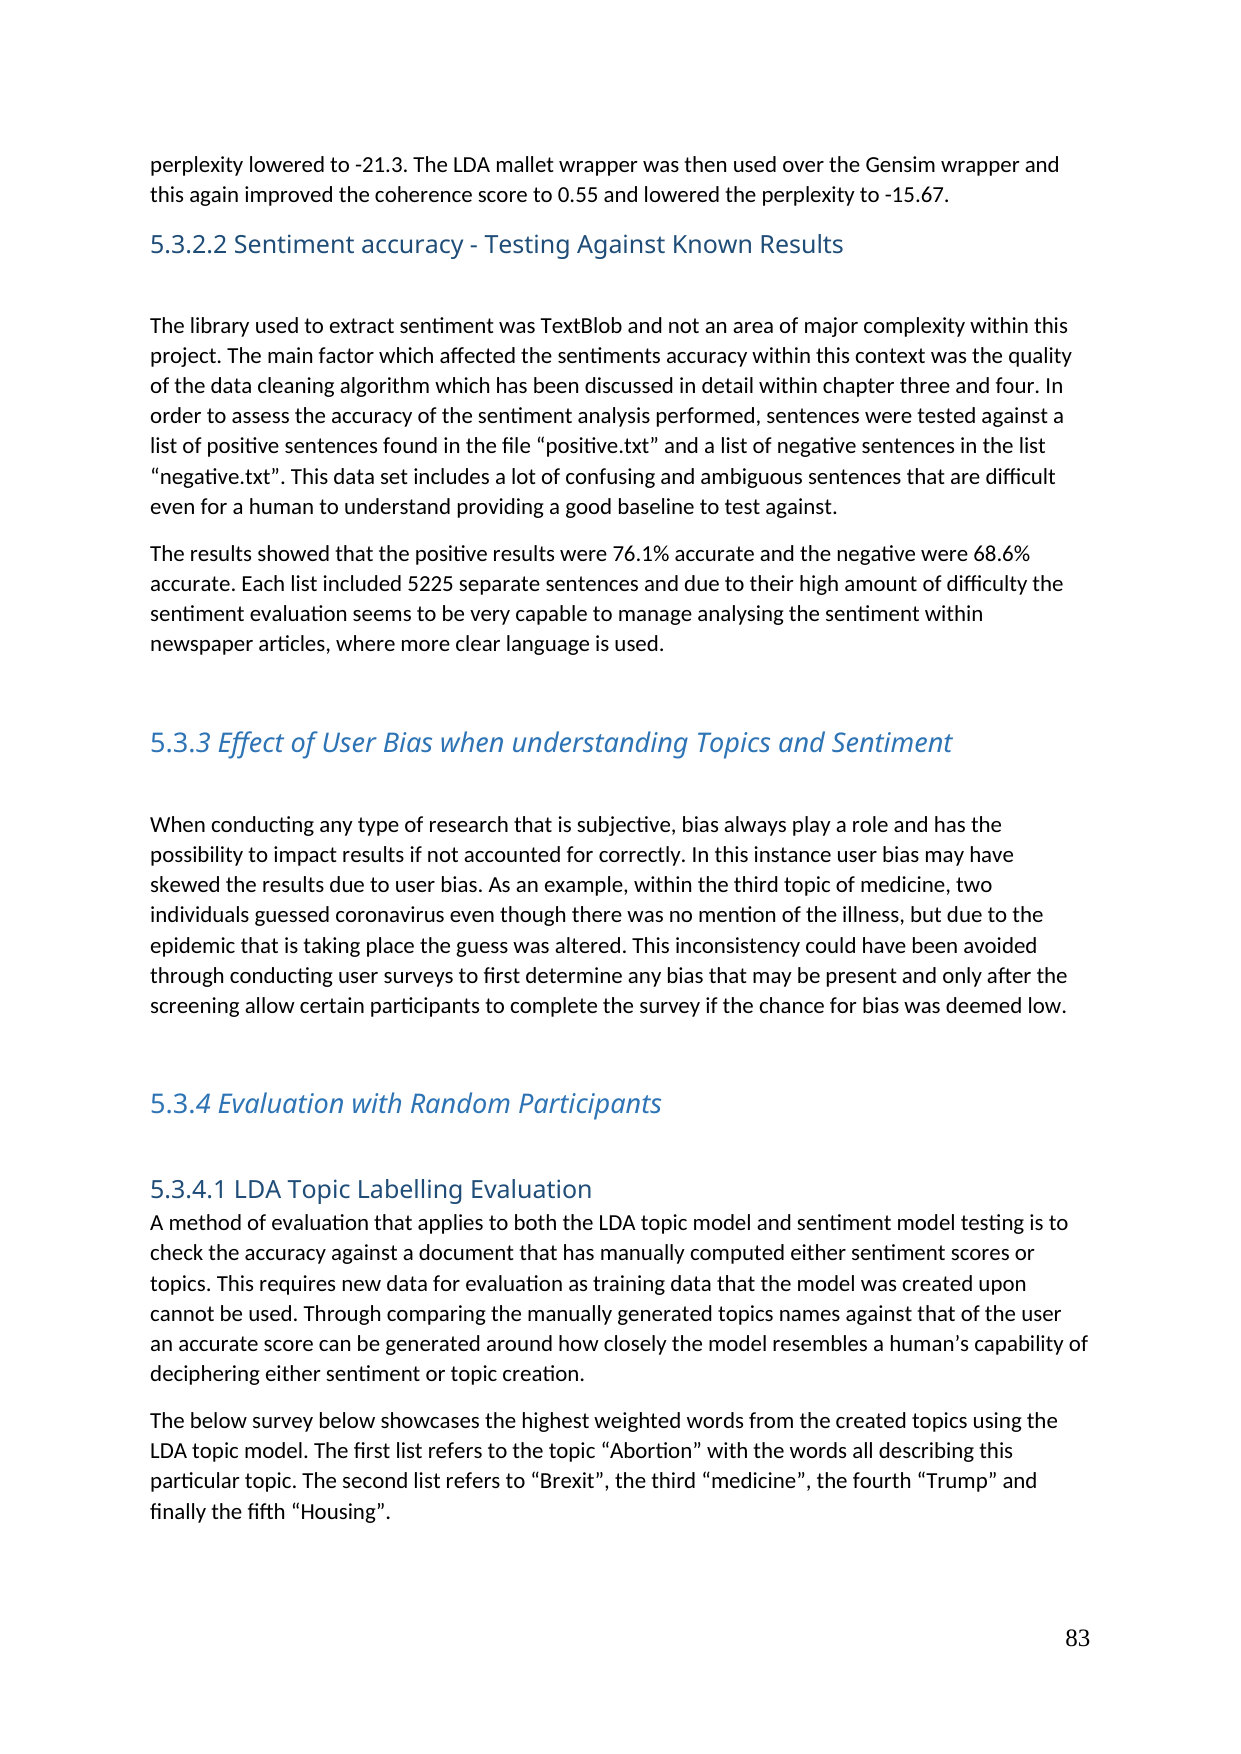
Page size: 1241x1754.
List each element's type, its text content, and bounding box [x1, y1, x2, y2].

text The results showed that the positive results were 76.1% accurate and the negative were 68.6% accurate. Each list included 5225 separate sentences and due to their high amount of difficulty the sentiment evaluation seems to be very capable to manage analysing the sentiment within newspaper articles, where more clear language is used. [150, 539, 1090, 657]
subtitle 5.3.4 Evaluation with Random Participants [150, 1085, 1090, 1122]
text The library used to extract sentiment was TextBlob and not an area of major complexity within this project. The main factor which affected the sentiments accuracy within this context was the quality of the data cleaning algorithm which has been discussed in detail within chapter three and four. In order to assess the accuracy of the sentiment analysis performed, sentences were tested against a list of positive sentences found in the file “positive.txt” and a list of negative sentences in the list “negative.txt”. This data set includes a lot of confusing and ambiguous sentences that are difficult even for a human to understand providing a good baseline to test against. [150, 311, 1090, 520]
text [150, 150, 1090, 208]
text A method of evaluation that applies to both the LDA topic model and sentiment model testing is to check the accuracy against a document that has manually computed either sentiment scores or topics. This requires new data for evaluation as training data that the model was created upon cannot be used. Through comparing the manually generated topics names against that of the user an accurate score can be generated around how closely the model resembles a human’s capability of deciphering either sentiment or topic creation. [150, 1208, 1090, 1387]
subtitle 5.3.2.2 Sentiment accuracy - Testing Against Known Results [150, 227, 1090, 261]
subtitle 5.3.4.1 LDA Topic Labelling Evaluation [150, 1172, 1090, 1206]
text When conducting any type of research that is subjective, bias always play a role and has the possibility to impact results if not accounted for correctly. In this instance user bias may have skewed the results due to user bias. As an example, within the third topic of medicine, two individuals guessed coronavirus even though there was no mention of the illness, but due to the epidemic that is taking place the guess was altered. This inconsistency could have been avoided through conducting user surveys to first determine any bias that may be present and only after the screening allow certain participants to complete the survey if the chance for bias was deemed low. [150, 810, 1090, 1019]
subtitle 5.3.3 Effect of User Bias when understanding Topics and Sentiment [150, 723, 1090, 760]
text The below survey below showcases the highest weighted words from the created topics using the LDA topic model. The first list refers to the topic “Abortion” with the words all describing this particular topic. The second list refers to “Brexit”, the third “medicine”, the fourth “Trump” and finally the fifth “Housing”. [150, 1406, 1090, 1525]
